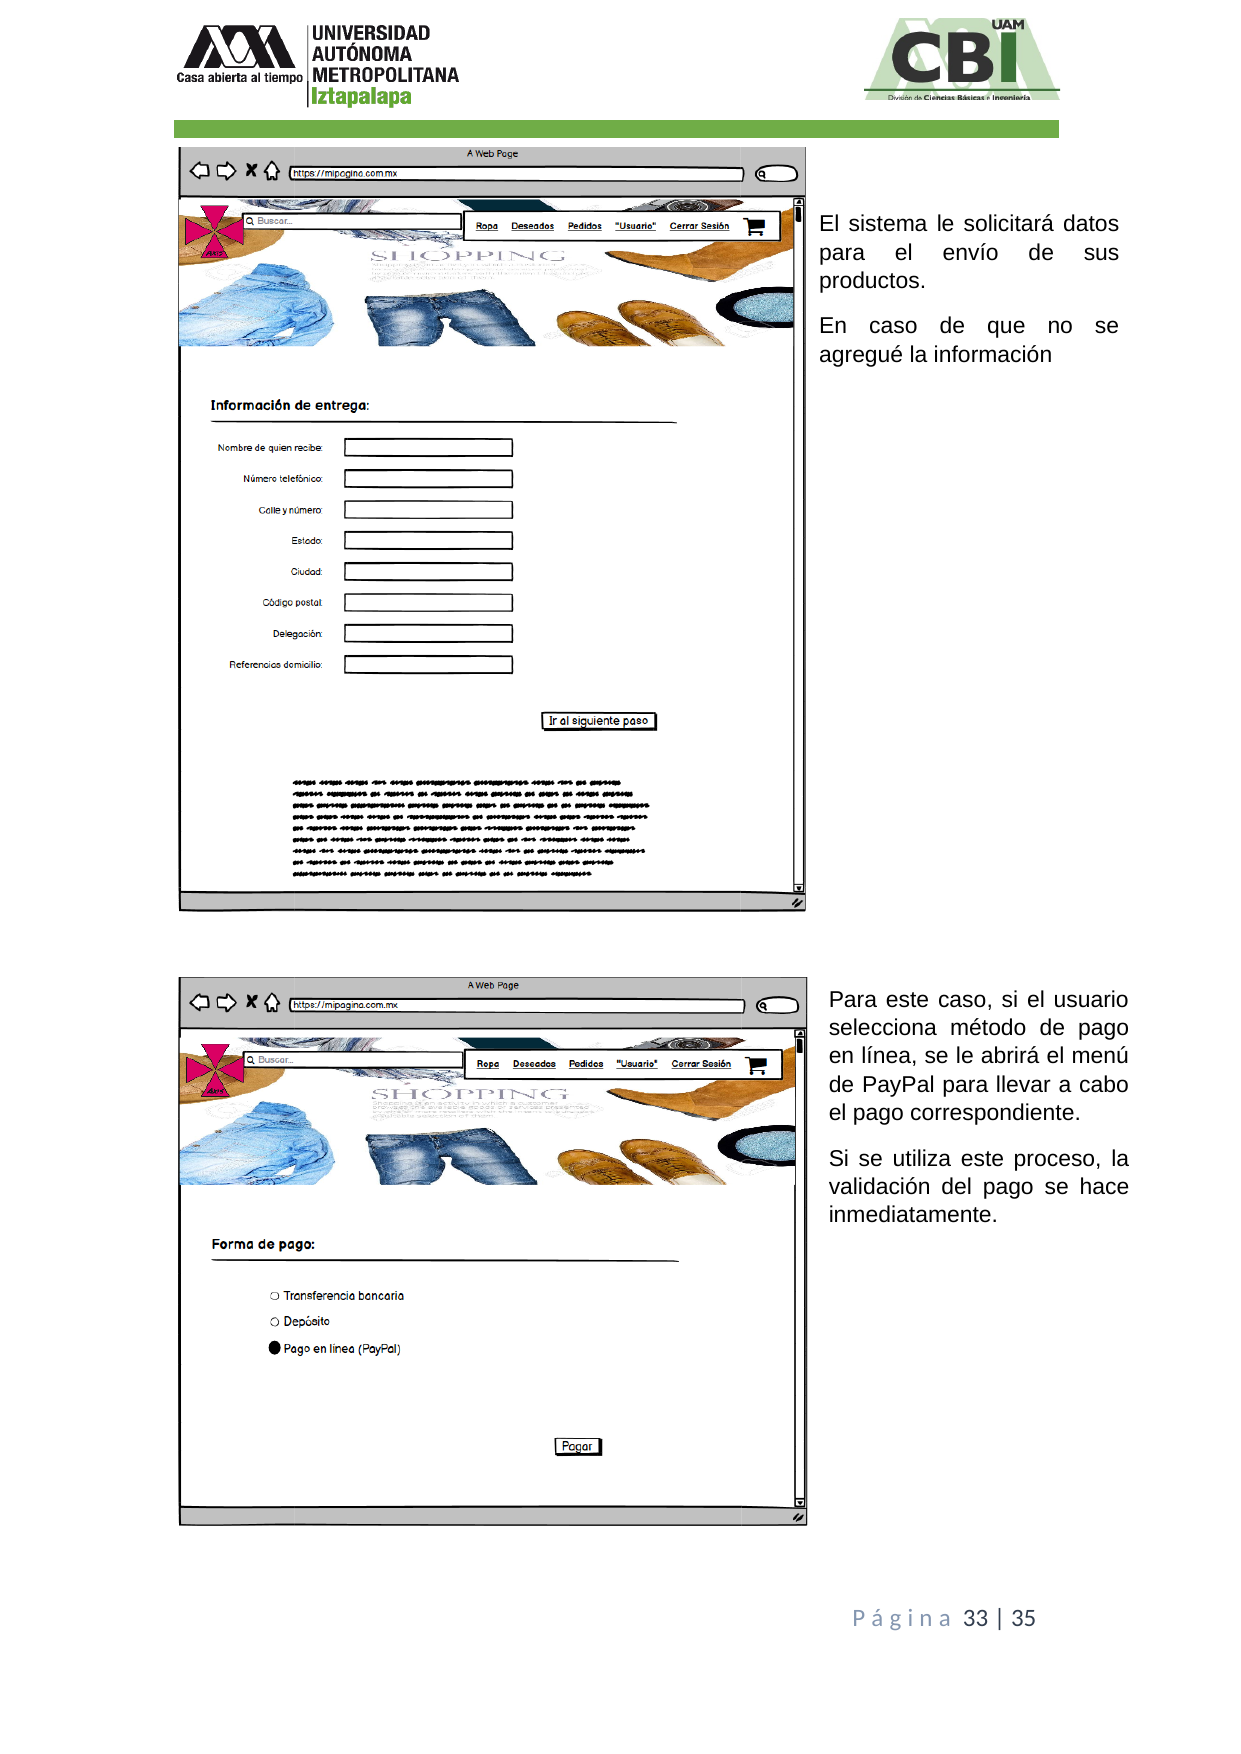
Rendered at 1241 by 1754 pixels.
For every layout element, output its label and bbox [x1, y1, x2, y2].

picture [177, 25, 459, 109]
picture [177, 977, 808, 1526]
picture [177, 147, 806, 914]
picture [863, 18, 1060, 100]
